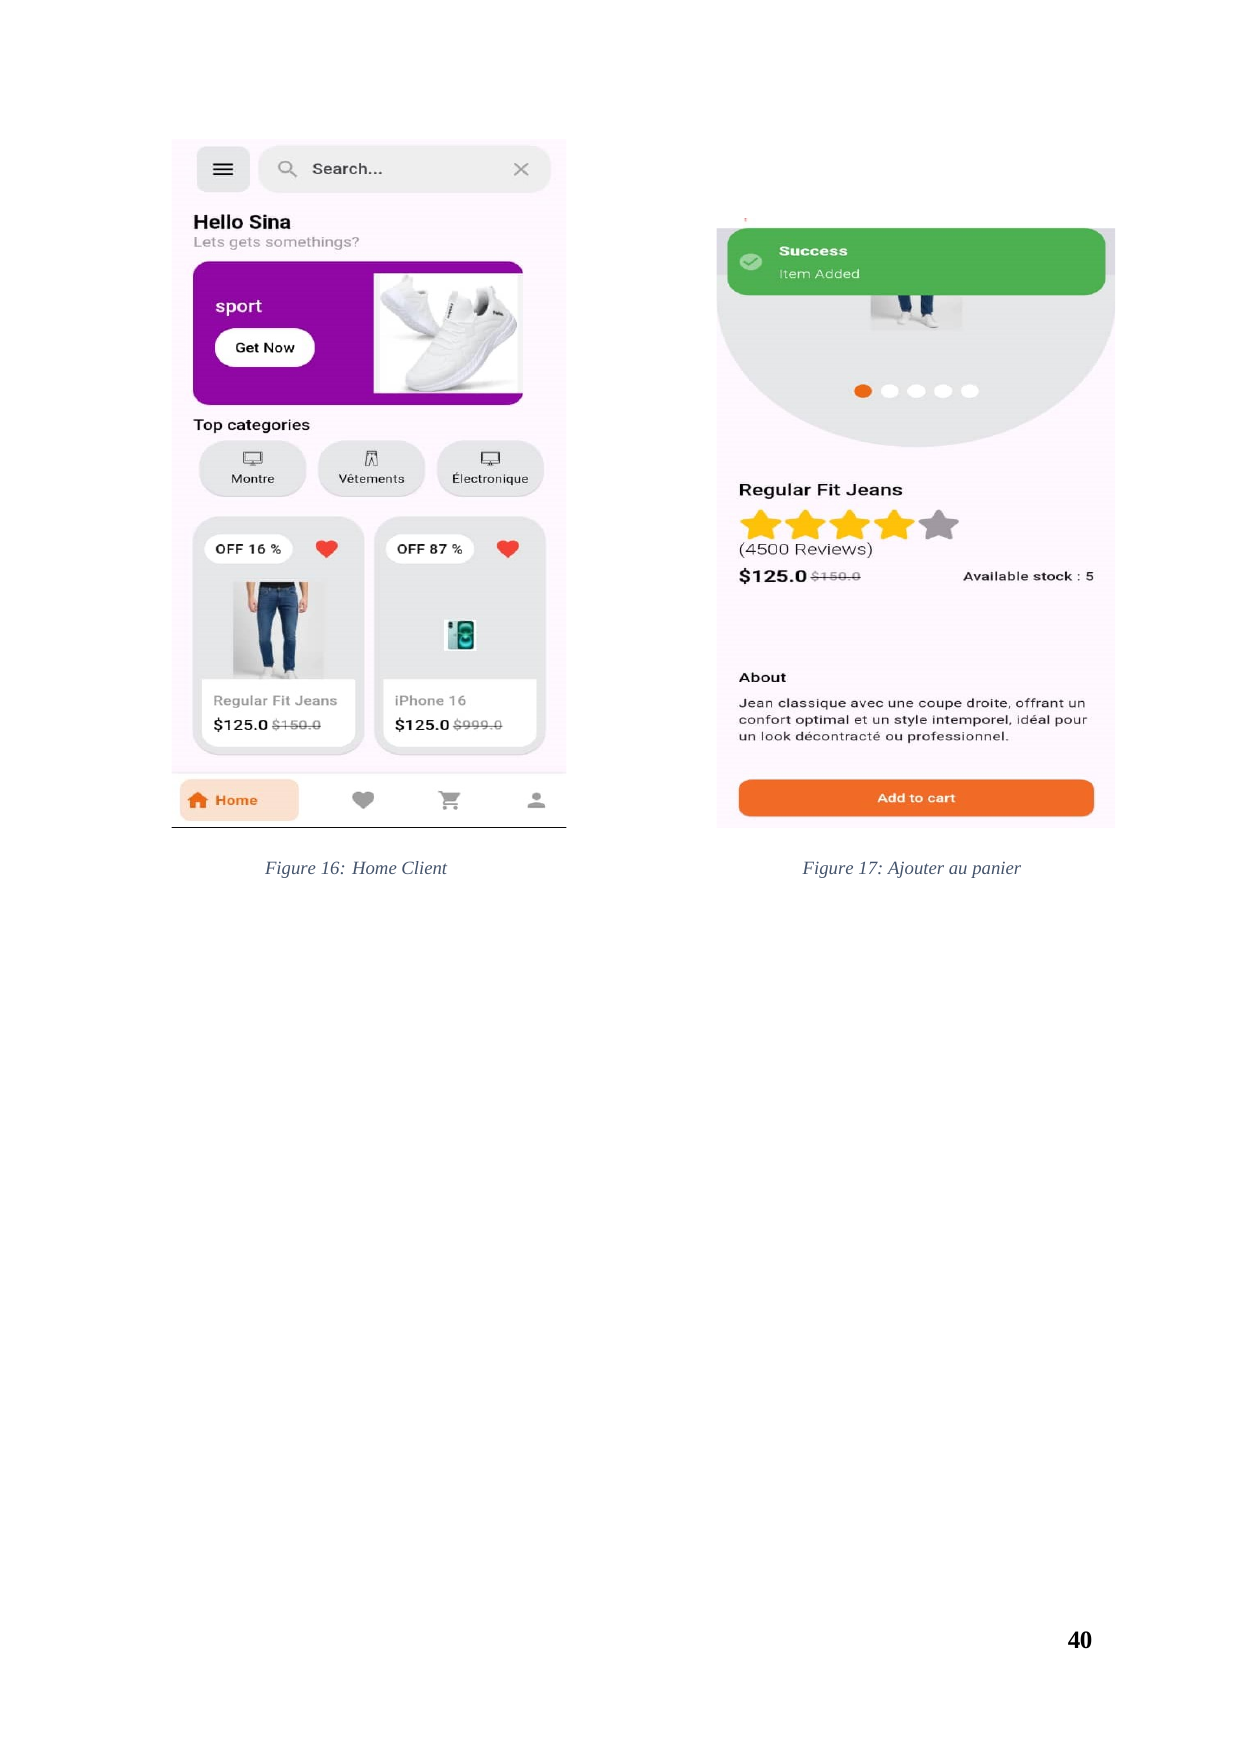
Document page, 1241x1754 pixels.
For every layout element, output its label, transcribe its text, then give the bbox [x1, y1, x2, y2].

picture [716, 218, 1116, 828]
picture [171, 139, 567, 828]
text Figure 16: Home Client Figure 17: Ajouter au panier [64, 857, 1234, 878]
